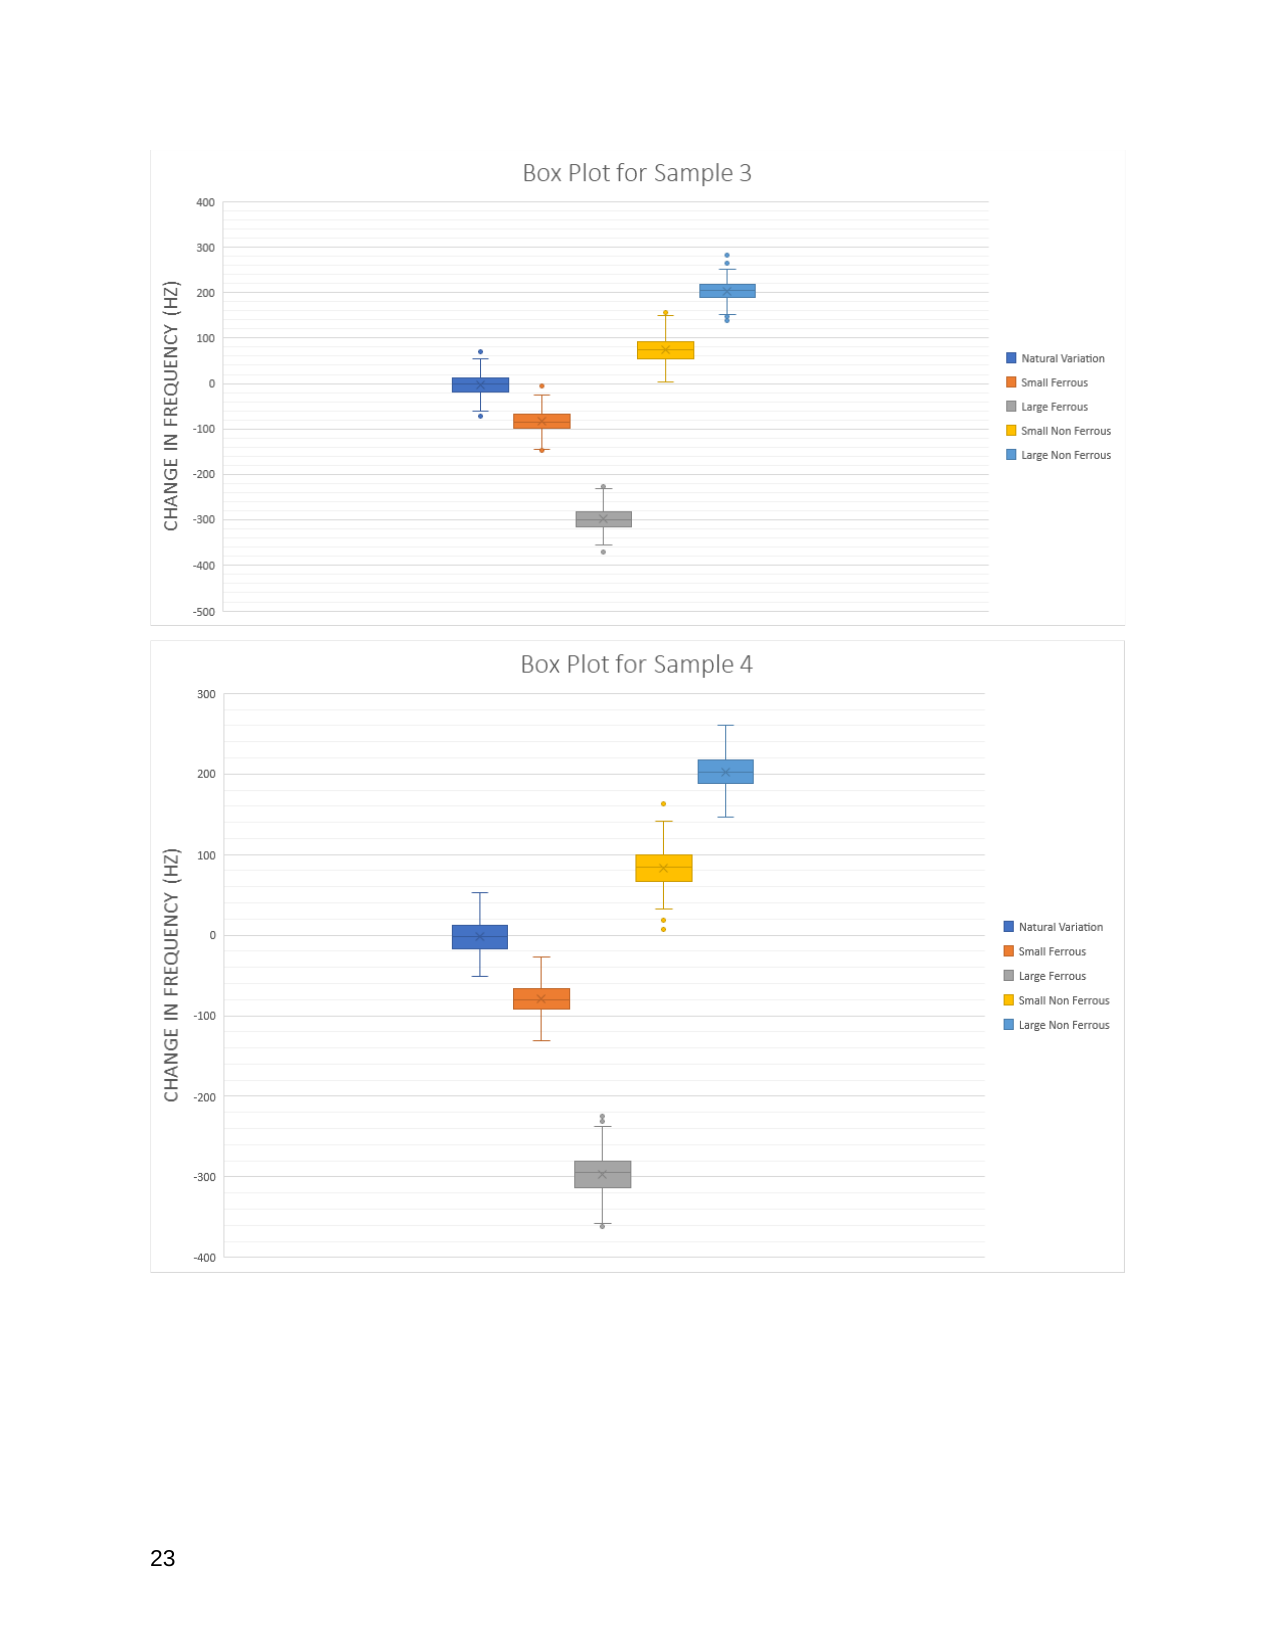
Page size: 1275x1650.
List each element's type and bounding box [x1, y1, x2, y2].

picture [150, 640, 1125, 1274]
picture [150, 150, 1125, 627]
